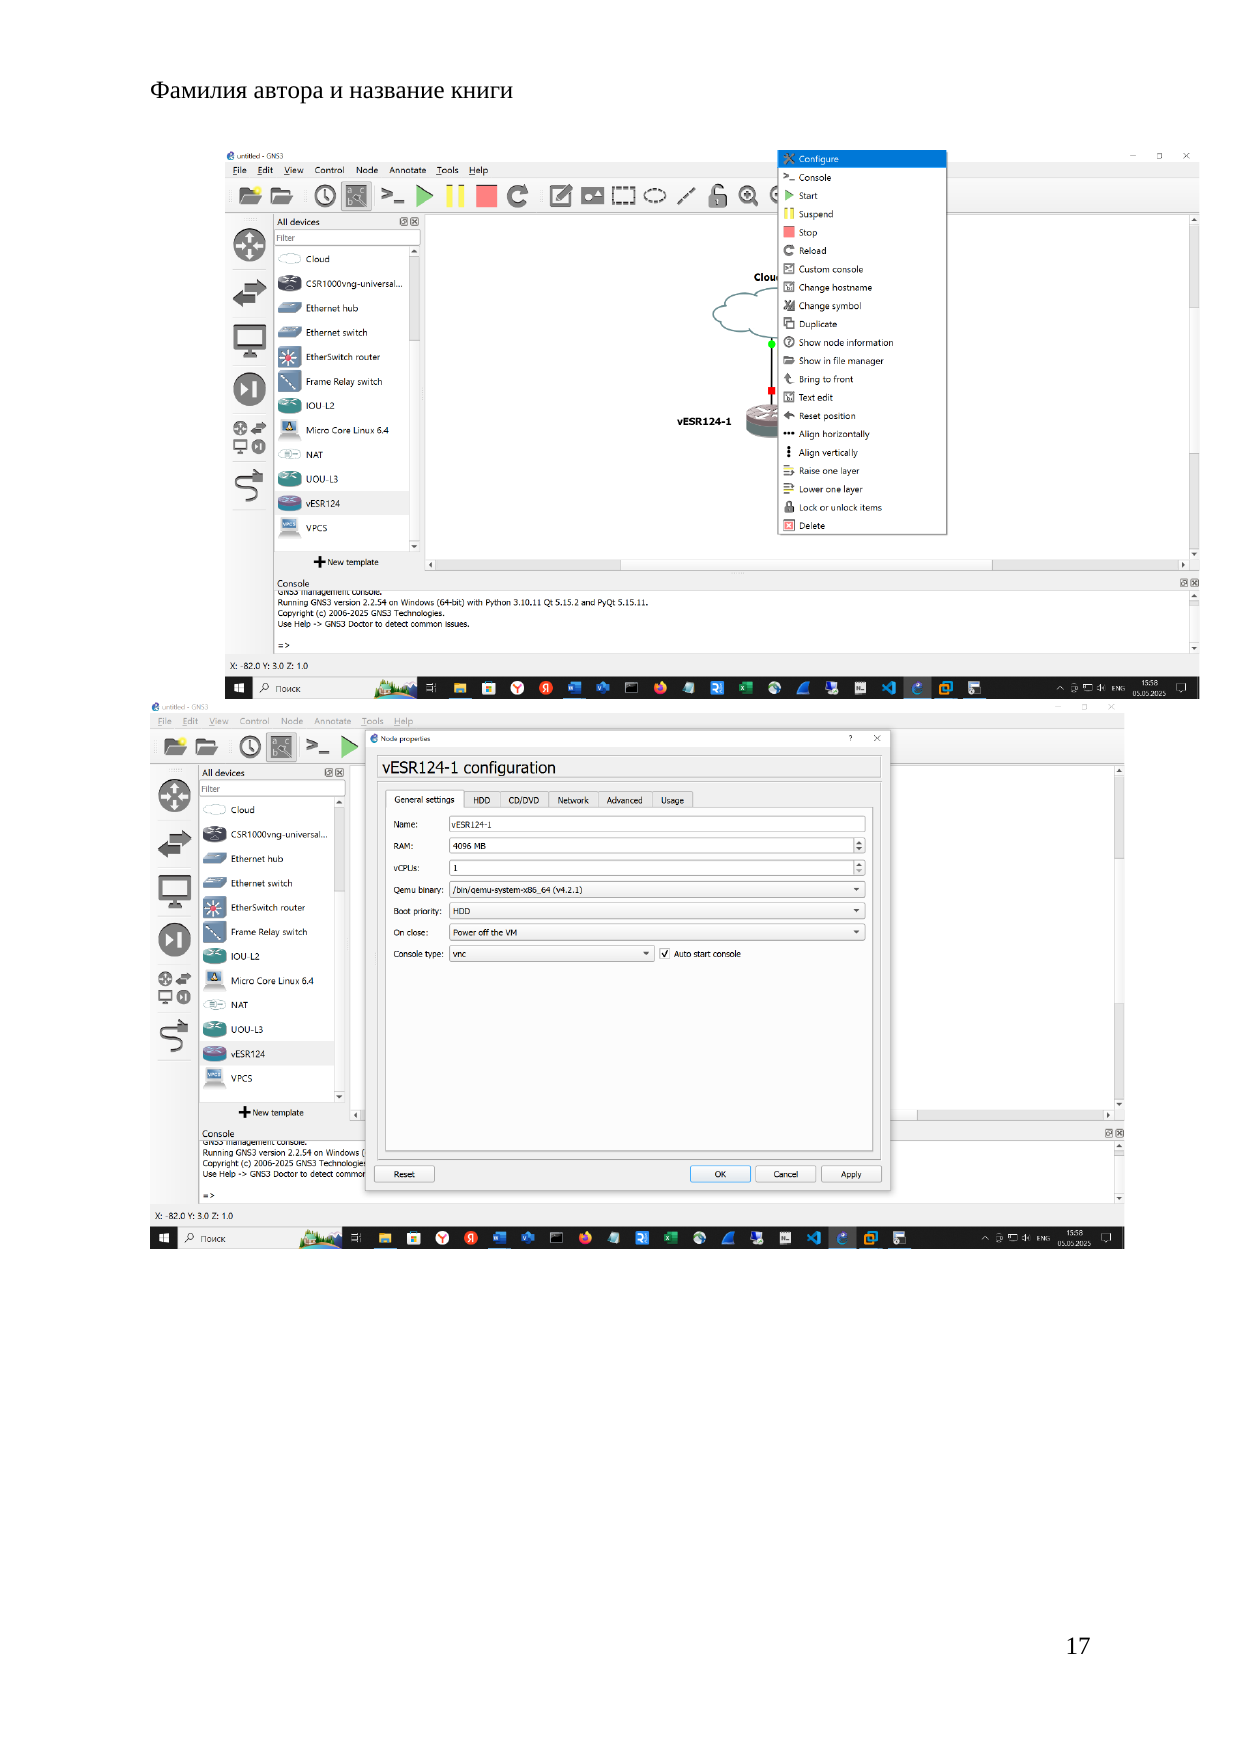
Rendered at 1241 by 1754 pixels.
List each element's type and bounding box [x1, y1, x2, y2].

picture [225, 150, 1200, 699]
picture [150, 700, 1125, 1249]
